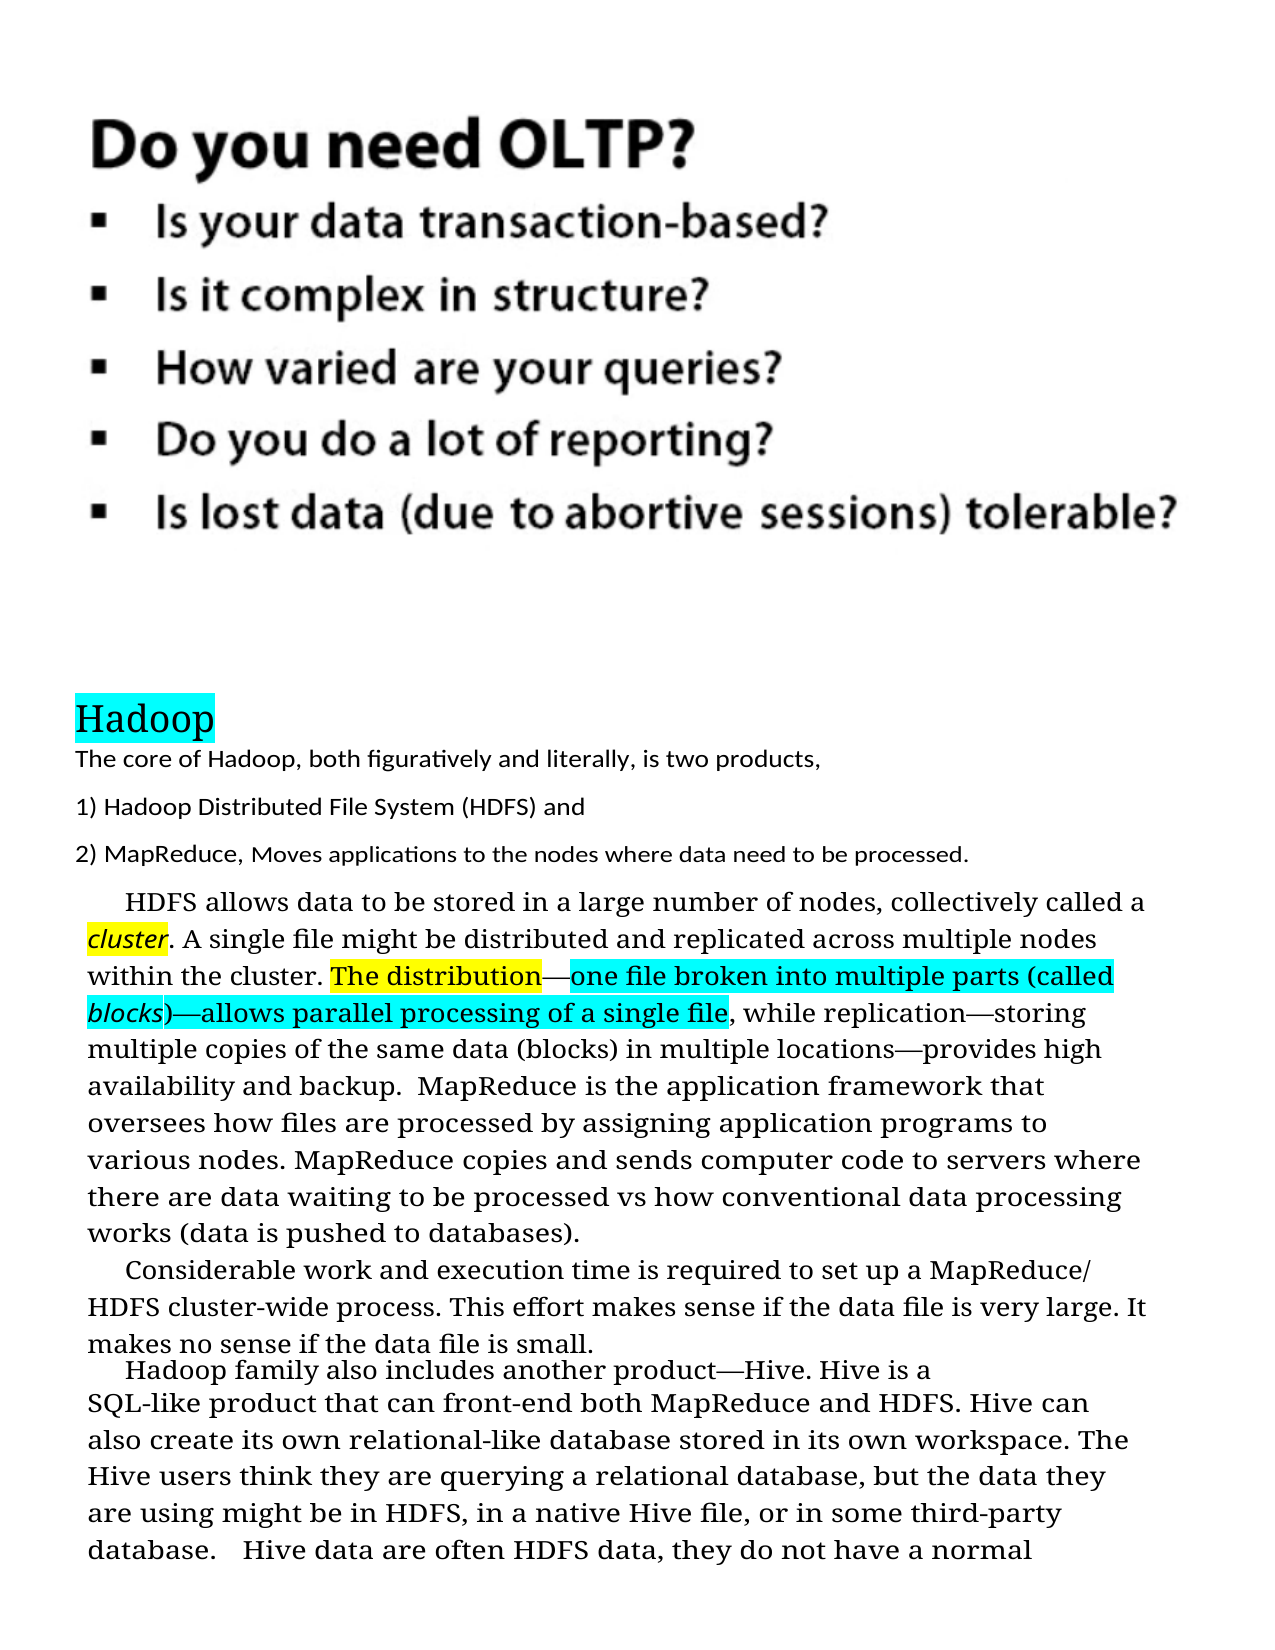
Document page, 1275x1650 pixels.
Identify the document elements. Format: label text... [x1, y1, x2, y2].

text The core of Hadoop, both figuratively and literally, is two products, [75, 743, 1200, 774]
text Considerable work and execution time is required to set up a MapReduce/ HDFS cluster-wide process. This effort makes sense if the data file is very large. It makes no sense if the data file is small. [87, 1253, 1149, 1360]
text Hadoop family also includes another product—Hive. Hive is a [124, 1363, 1200, 1384]
text 1) Hadoop Distributed File System (HDFS) and [75, 791, 1200, 821]
text 2) MapReduce, Moves applications to the nodes where data need to be processed. [75, 838, 1200, 868]
text HDFS allows data to be stored in a large number of nodes, collectively called a cluster. A single file might be distributed and replicated across multiple nodes within the cluster. The distribution—one file broken into multiple parts (called blocks)—allows parallel processing of a single file, while replication—storing multiple copies of the same data (blocks) in multiple locations—provides high availability and backup. MapReduce is the application framework that oversees how files are processed by assigning application programs to various nodes. MapReduce copies and sends computer code to servers where there are data waiting to be processed vs how conventional data processing works (data is pushed to databases). [87, 885, 1149, 1250]
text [87, 1386, 1140, 1567]
picture [75, 75, 1199, 555]
text Hadoop [75, 692, 1200, 743]
